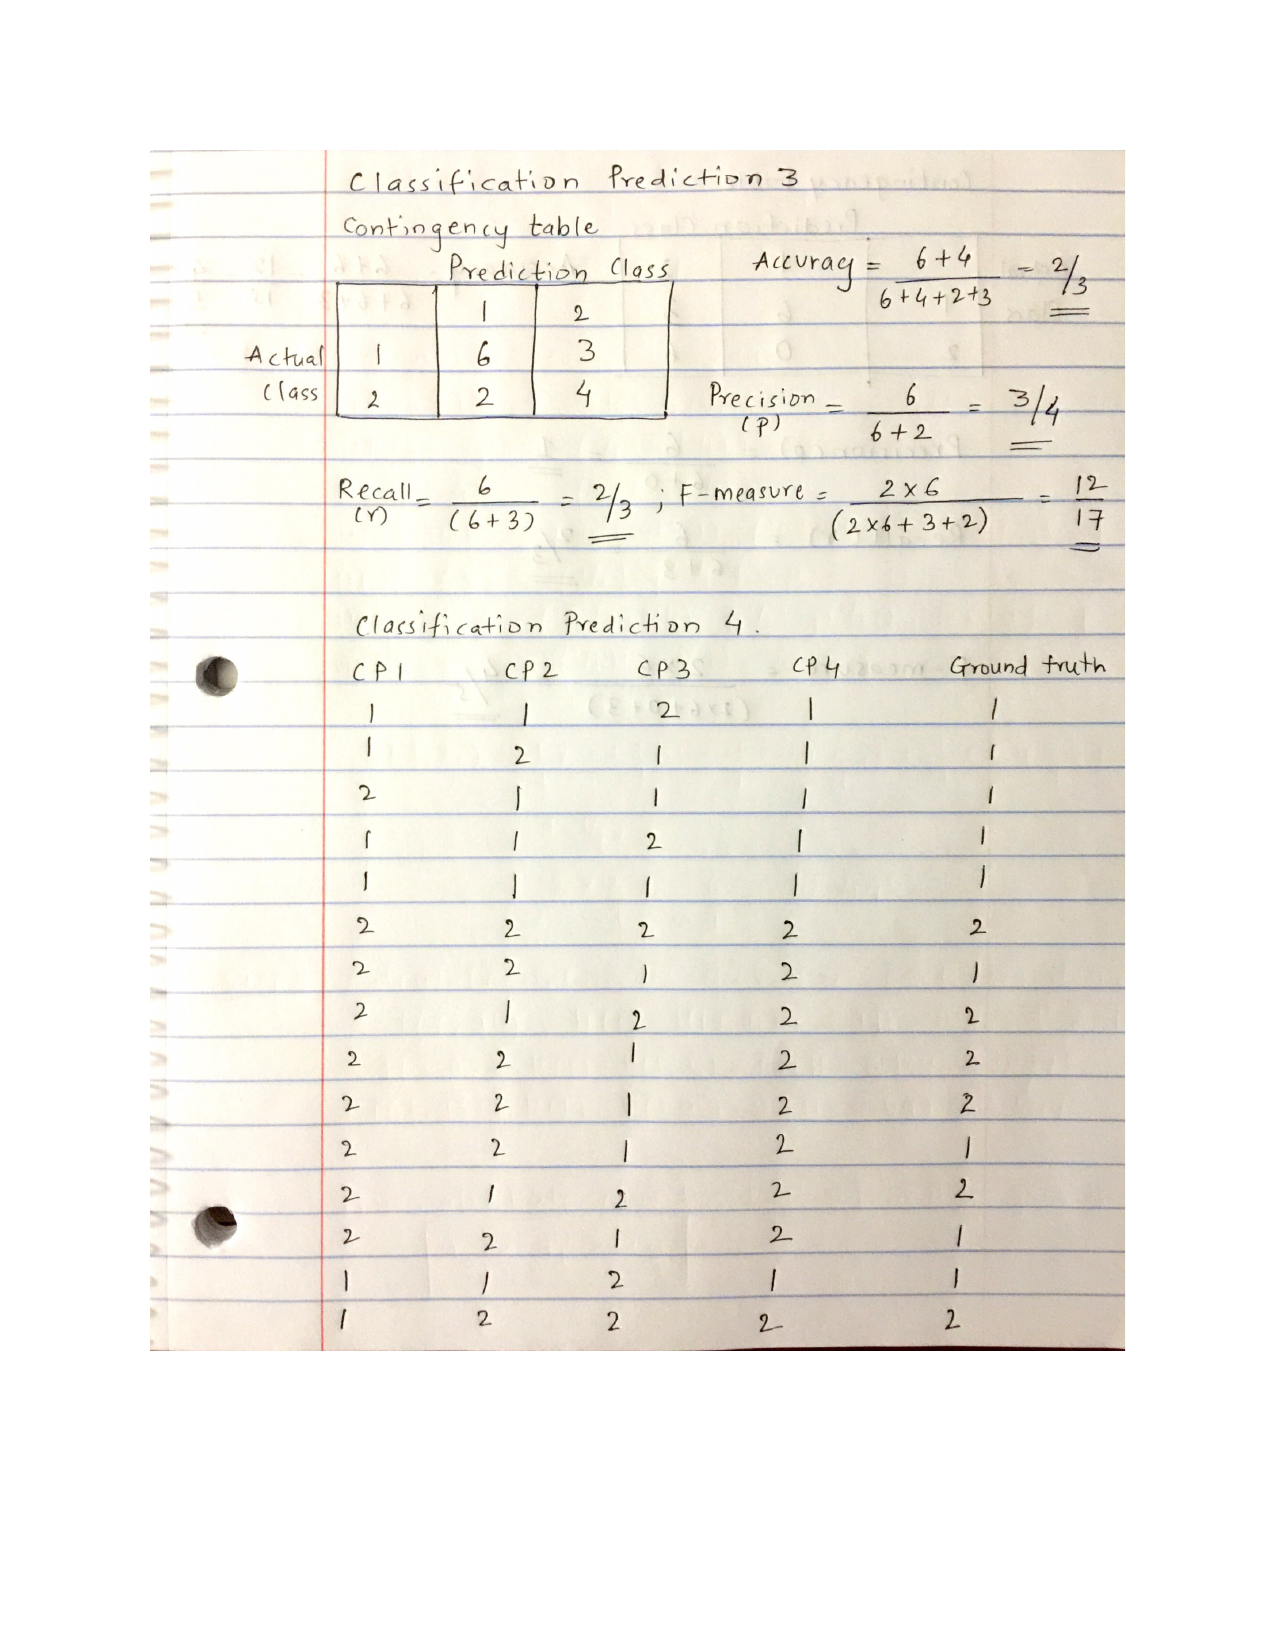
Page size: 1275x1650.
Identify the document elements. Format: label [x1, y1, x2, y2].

picture [150, 150, 1125, 1351]
